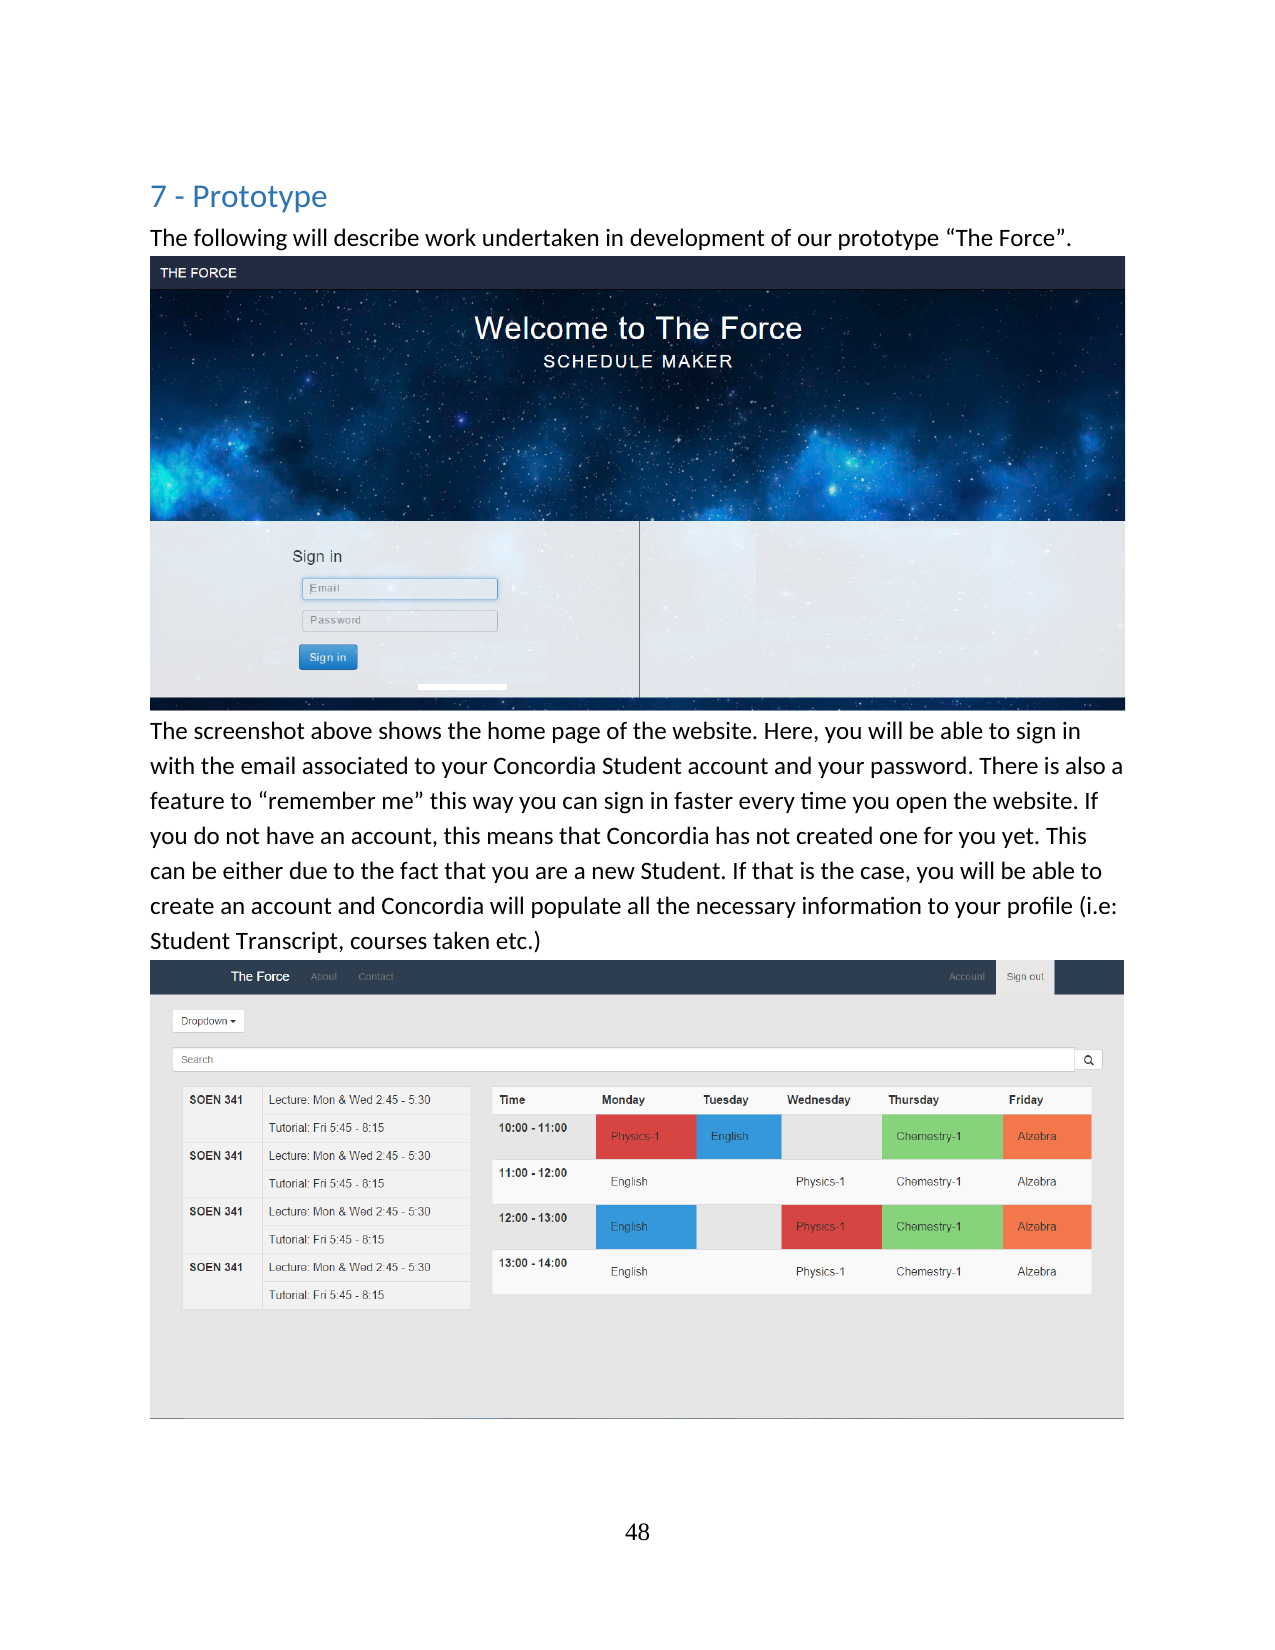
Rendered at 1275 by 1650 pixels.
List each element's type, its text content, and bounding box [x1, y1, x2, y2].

text 7 - Prototype [150, 175, 1125, 216]
picture [150, 960, 1124, 1419]
picture [150, 256, 1125, 711]
text The screenshot above shows the home page of the website. Here, you will be able to sign in with the email associated to your Concordia Student account and your password. There is also a feature to “remember me” this way you can sign in faster every time you open the website. If you do not have an account, this means that Concordia has not created one for you yet. This can be either due to the fact that you are a new Student. If that is the case, you will be able to create an account and Concordia will populate all the necessary information to your profile (i.e: Student Transcript, courses taken etc.) [150, 715, 1125, 955]
text The following will describe work undertaken in development of our prototype “The Force”. [150, 222, 1125, 252]
